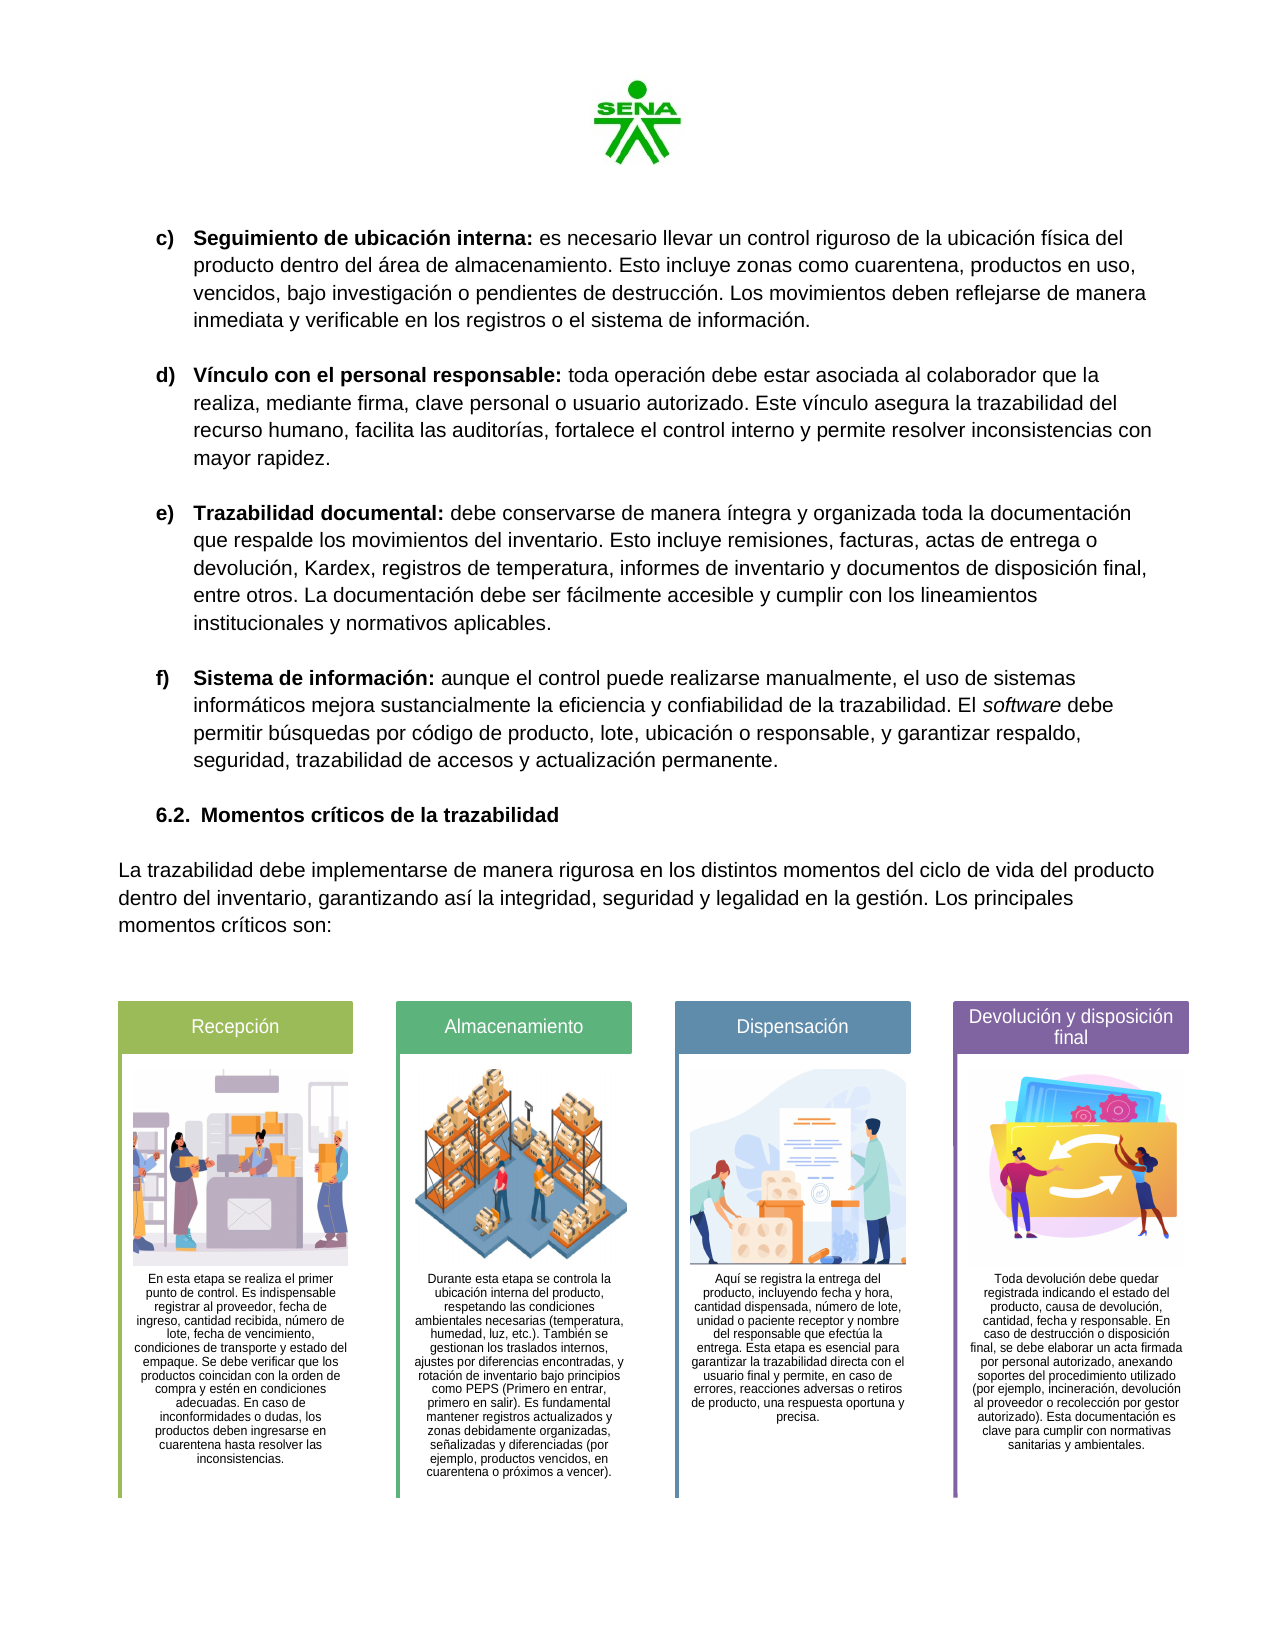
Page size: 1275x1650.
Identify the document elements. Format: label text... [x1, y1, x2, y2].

picture [133, 1069, 348, 1266]
list Trazabilidad documental: debe conservarse de manera íntegra y organizada toda la documentación que respalde los movimientos del inventario. Esto incluye remisiones, facturas, actas de entrega o devolución, Kardex, registros de temperatura, informes de inventario y documentos de disposición final, entre otros. La documentación debe ser fácilmente accesible y cumplir con los lineamientos institucionales y normativos aplicables. [156, 500, 1157, 634]
picture [412, 1069, 627, 1266]
picture [969, 1069, 1184, 1266]
list Vínculo con el personal responsable: toda operación debe estar asociada al colaborador que la realiza, mediante firma, clave personal o usuario autorizado. Este vínculo asegura la trazabilidad del recurso humano, facilita las auditorías, fortalece el control interno y permite resolver inconsistencias con mayor rapidez. [156, 363, 1157, 469]
picture [690, 1069, 906, 1266]
list Seguimiento de ubicación interna: es necesario llevar un control riguroso de la ubicación física del producto dentro del área de almacenamiento. Esto incluye zonas como cuarentena, productos en uso, vencidos, bajo investigación o pendientes de destrucción. Los movimientos deben reflejarse de manera inmediata y verificable en los registros o el sistema de información. [156, 225, 1157, 332]
picture [588, 75, 687, 172]
text La trazabilidad debe implementarse de manera rigurosa en los distintos momentos del ciclo de vida del producto dentro del inventario, garantizando así la integridad, seguridad y legalidad en la gestión. Los principales momentos críticos son: [118, 858, 1157, 937]
list Momentos críticos de la trazabilidad [156, 803, 1157, 827]
list Sistema de información: aunque el control puede realizarse manualmente, el uso de sistemas informáticos mejora sustancialmente la eficiencia y confiabilidad de la trazabilidad. El software debe permitir búsquedas por código de producto, lote, ubicación o responsable, y garantizar respaldo, seguridad, trazabilidad de accesos y actualización permanente. [156, 665, 1157, 772]
